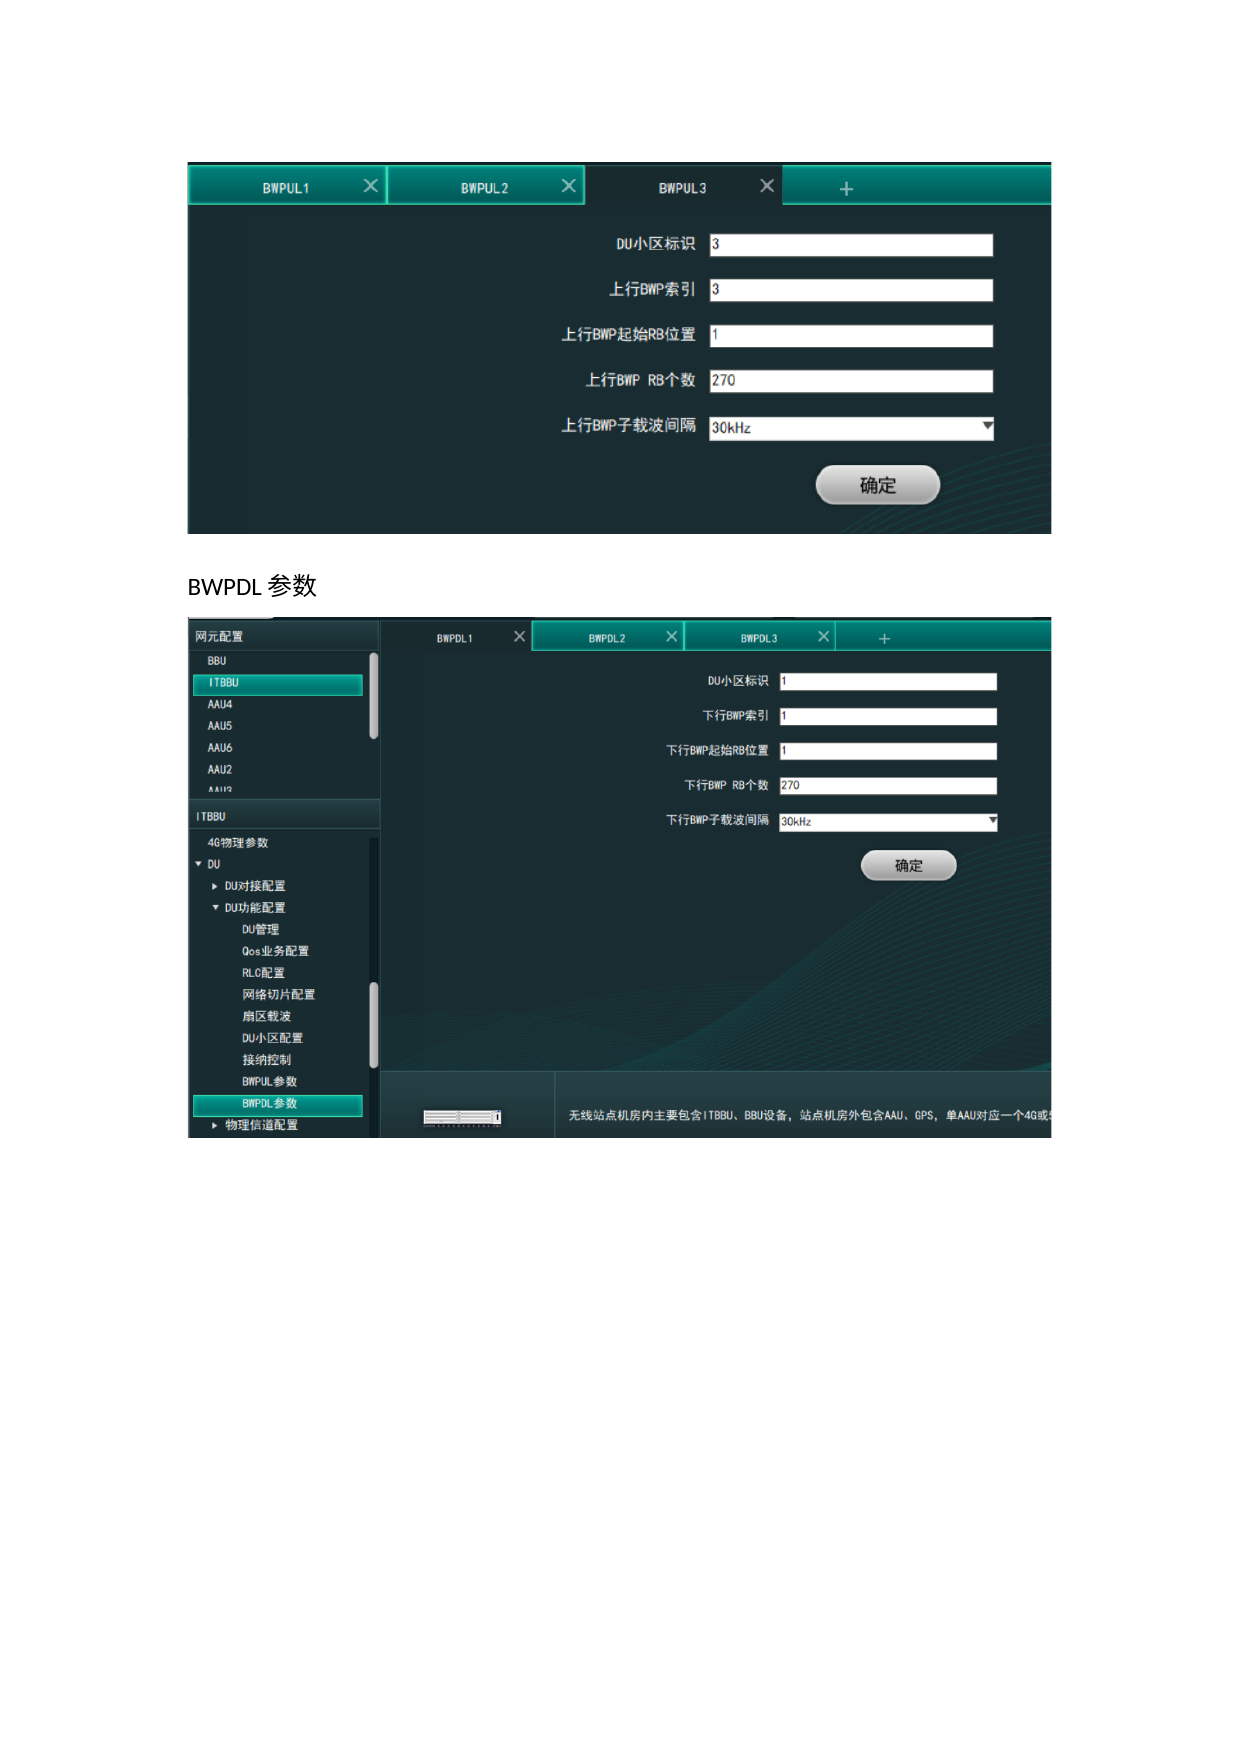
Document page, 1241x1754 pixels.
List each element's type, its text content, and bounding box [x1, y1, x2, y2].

text BWPDL参数 [187, 552, 1053, 617]
picture [187, 617, 1052, 1138]
picture [187, 162, 1052, 534]
